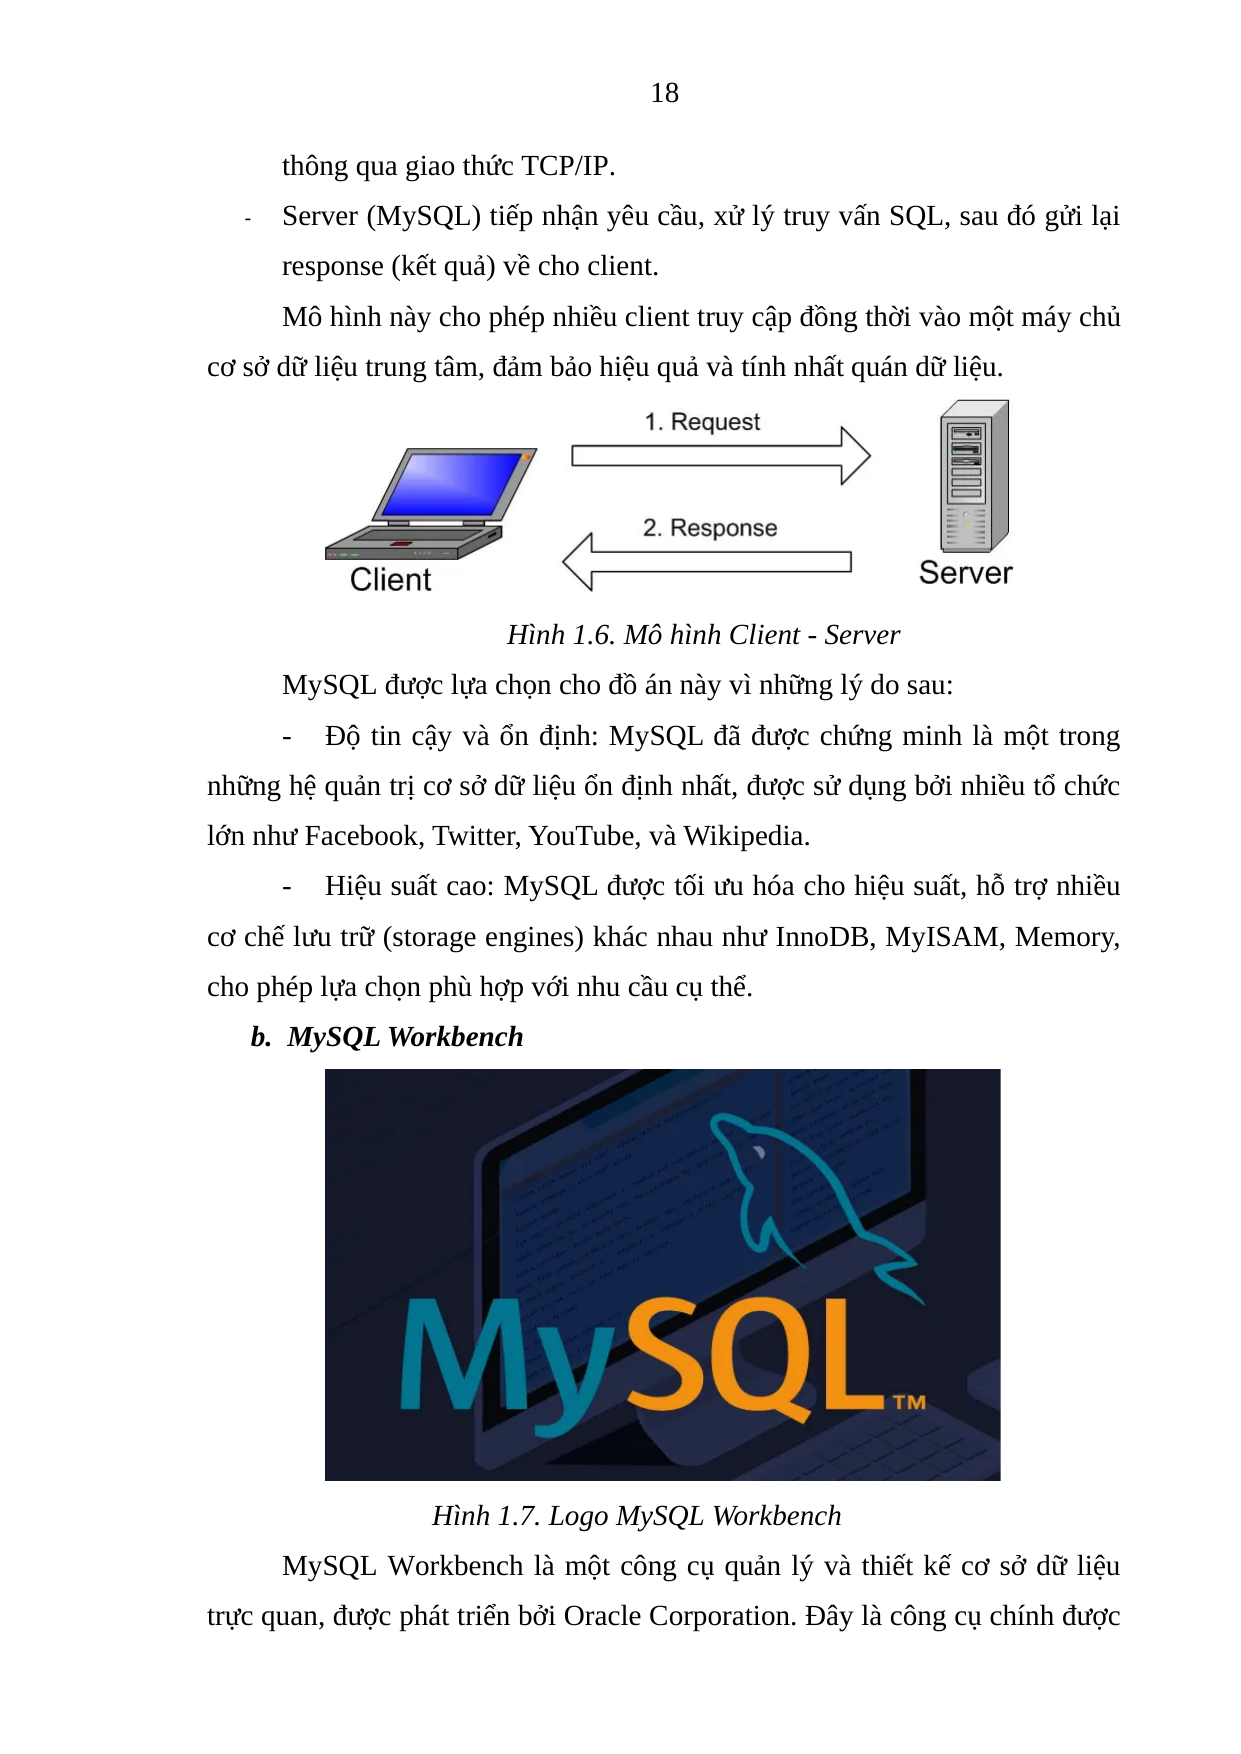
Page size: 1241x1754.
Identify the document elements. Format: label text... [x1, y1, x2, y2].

list Độ tin cậy và ổn định: MySQL đã được chứng minh là một trong những hệ quản trị cơ sở dữ liệu ổn định nhất, được sử dụng bởi nhiều tổ chức lớn như Facebook, Twitter, YouTube, và Wikipedia. [207, 718, 1122, 852]
list b. MySQL Workbench [207, 1019, 1122, 1053]
list Server (MySQL) tiếp nhận yêu cầu, xử lý truy vấn SQL, sau đó gửi lại response (kết quả) về cho client. [244, 198, 1122, 282]
text Hình 1.6. Mô hình Client - Server [207, 617, 1122, 651]
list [244, 148, 1122, 181]
text Mô hình này cho phép nhiều client truy cập đồng thời vào một máy chủ cơ sở dữ liệu trung tâm, đảm bảo hiệu quả và tính nhất quán dữ liệu. [207, 299, 1122, 382]
text MySQL được lựa chọn cho đồ án này vì những lý do sau: [207, 667, 1122, 701]
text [207, 1548, 1122, 1632]
list Hiệu suất cao: MySQL được tối ưu hóa cho hiệu suất, hỗ trợ nhiều cơ chế lưu trữ (storage engines) khác nhau như InnoDB, MyISAM, Memory, cho phép lựa chọn phù hợp với nhu cầu cụ thể. [207, 868, 1122, 1003]
picture [325, 1069, 1001, 1481]
picture [325, 399, 1014, 601]
text Hình 1.7. Logo MySQL Workbench [207, 1498, 1122, 1531]
